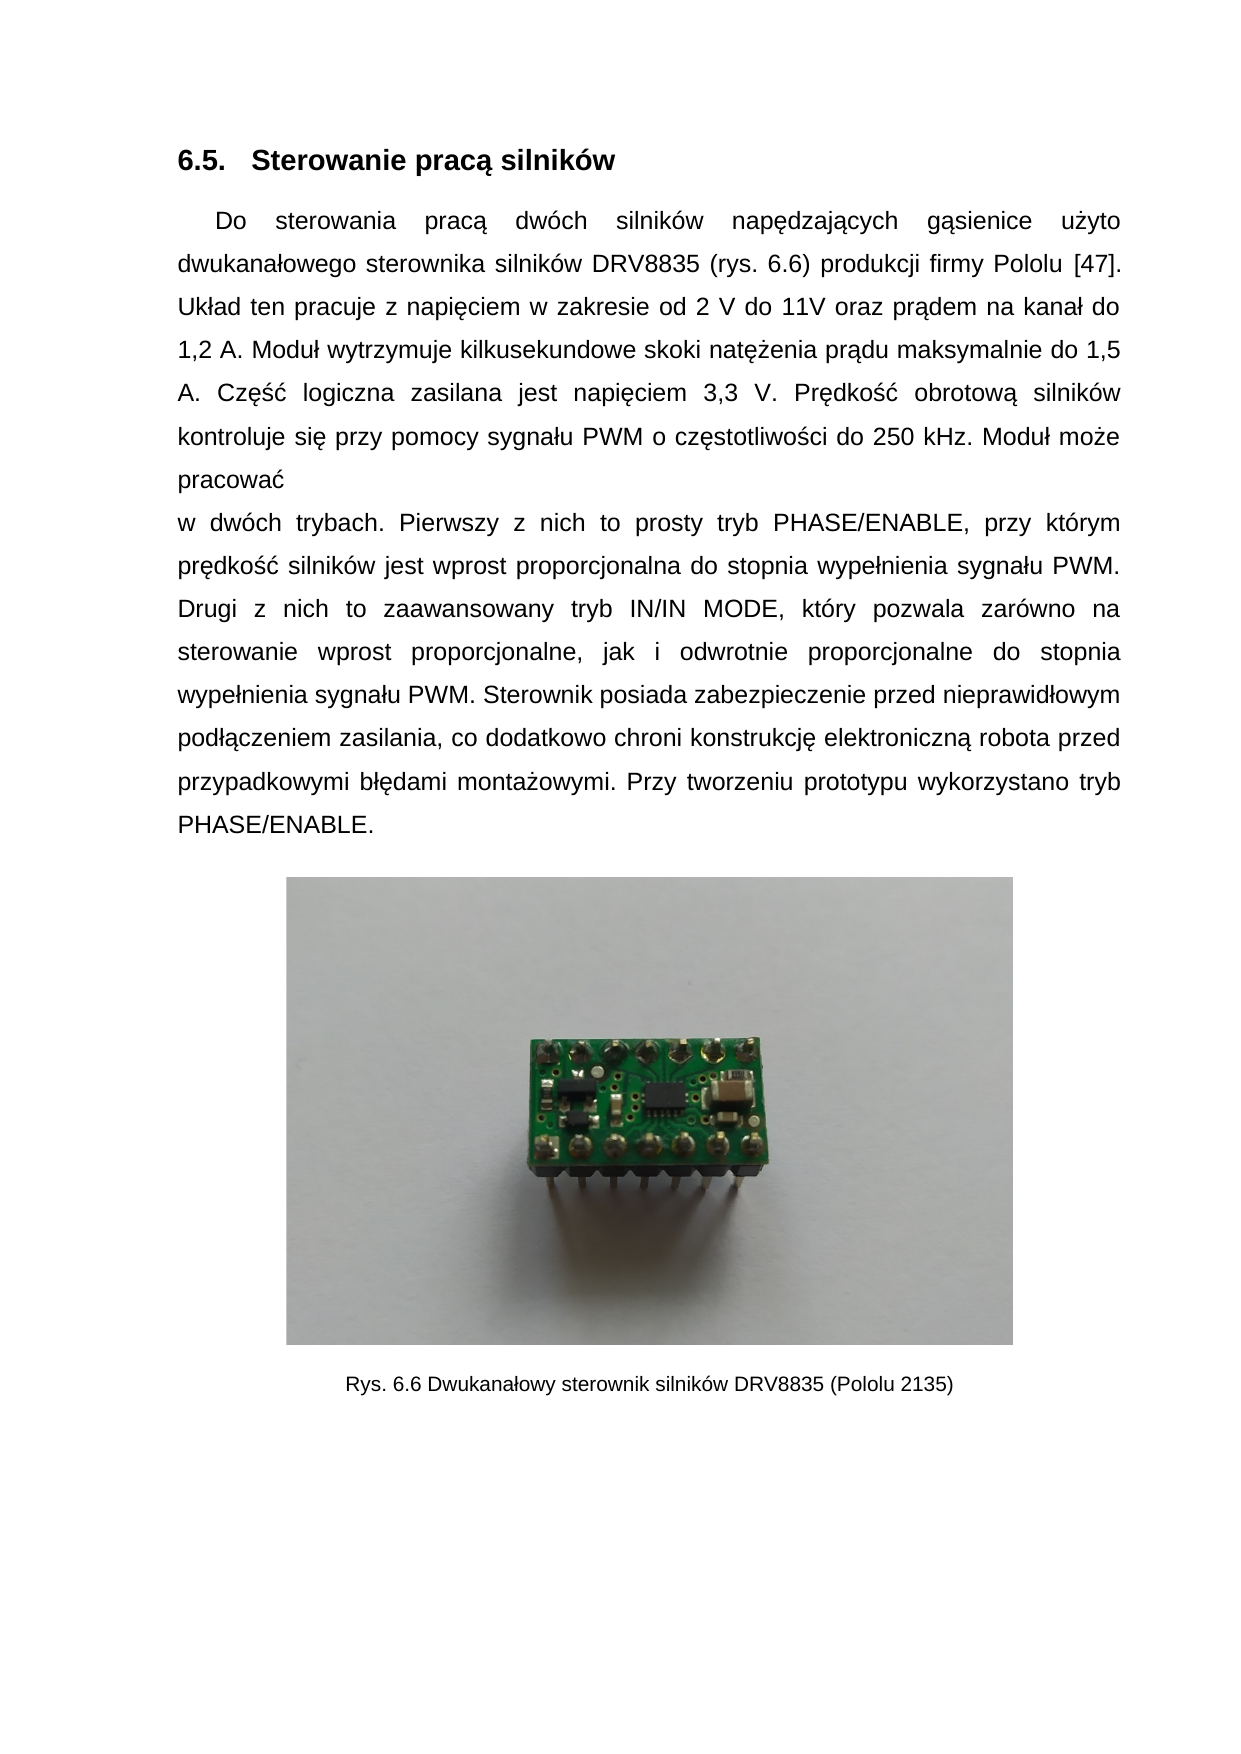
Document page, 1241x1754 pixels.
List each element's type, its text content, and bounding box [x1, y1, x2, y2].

subtitle Sterowanie pracą silników [177, 143, 1122, 177]
text Rys. 6.6 Dwukanałowy sterownik silników DRV8835 (Pololu 2135) [177, 1372, 1122, 1396]
picture [286, 877, 1013, 1345]
text Do sterowania pracą dwóch silników napędzających gąsienice użyto dwukanałowego sterownika silników DRV8835 (rys. 6.6) produkcji firmy Pololu . Układ ten pracuje z napięciem w zakresie od 2 V do 11V oraz prądem na kanał do 1,2 A. Moduł wytrzymuje kilkusekundowe skoki natężenia prądu maksymalnie do 1,5 A. Część logiczna zasilana jest napięciem 3,3 V. Prędkość obrotową silników kontroluje się przy pomocy sygnału PWM o częstotliwości do 250 kHz. Moduł może pracować w dwóch trybach. Pierwszy z nich to prosty tryb PHASE/ENABLE, przy którym prędkość silników jest wprost proporcjonalna do stopnia wypełnienia sygnału PWM. Drugi z nich to zaawansowany tryb IN/IN MODE, który pozwala zarówno na sterowanie wprost proporcjonalne, jak i odwrotnie proporcjonalne do stopnia wypełnienia sygnału PWM. Sterownik posiada zabezpieczenie przed nieprawidłowym podłączeniem zasilania, co dodatkowo chroni konstrukcję elektroniczną robota przed przypadkowymi błędami montażowymi. Przy tworzeniu prototypu wykorzystano tryb PHASE/ENABLE. [177, 206, 1122, 838]
